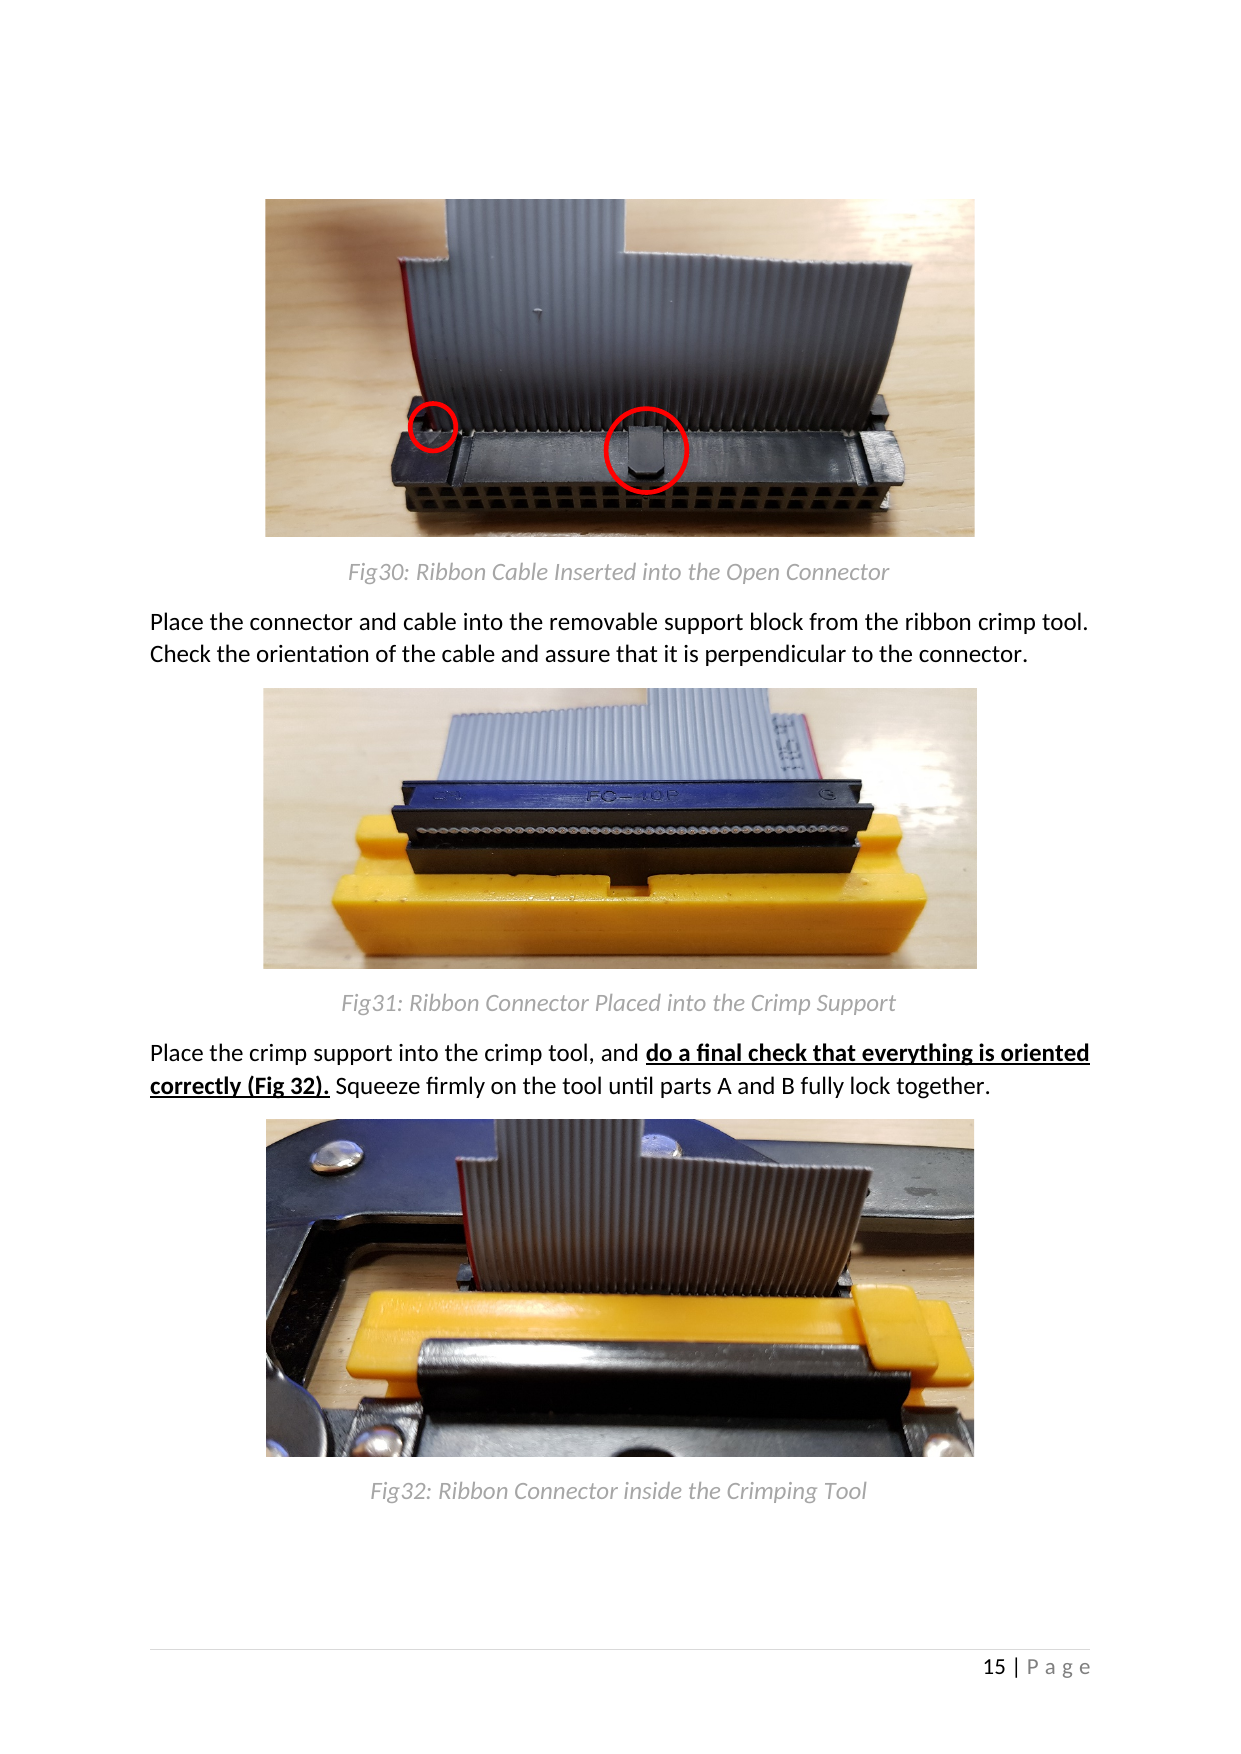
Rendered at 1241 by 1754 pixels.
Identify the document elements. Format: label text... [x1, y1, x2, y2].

text Place the crimp support into the crimp tool, and do a final check that everything is oriented correctly (Fig 32). Squeeze firmly on the tool until parts A and B fully lock together. [150, 1037, 1090, 1101]
picture [266, 1119, 975, 1457]
text Fig31: Ribbon Connector Placed into the Crimp Support [150, 988, 1090, 1018]
picture [263, 688, 977, 969]
text Place the connector and cable into the removable support block from the ribbon crimp tool. Check the orientation of the cable and assure that it is perpendicular to the connector. [150, 606, 1090, 669]
picture [265, 199, 975, 537]
text Fig32: Ribbon Connector inside the Crimping Tool [150, 1475, 1090, 1506]
text Fig30: Ribbon Cable Inserted into the Open Connector [150, 556, 1090, 587]
